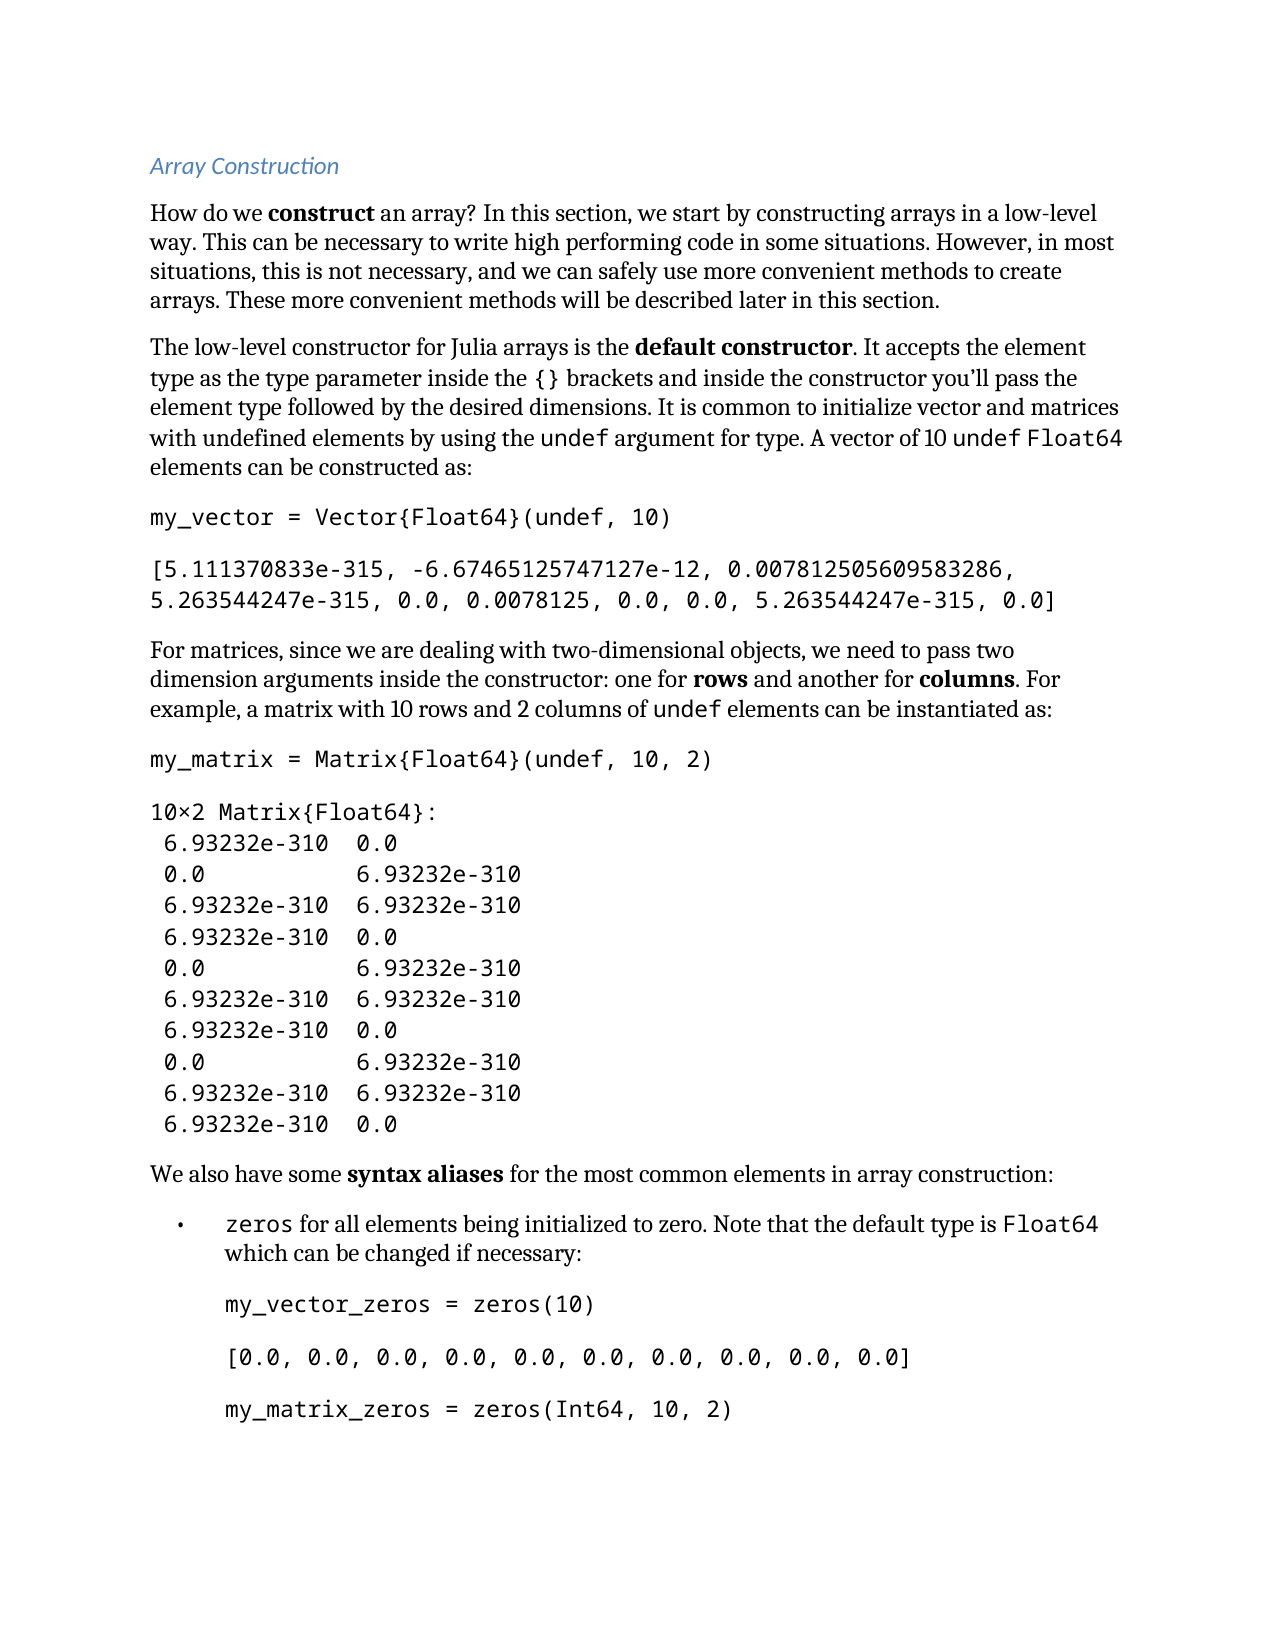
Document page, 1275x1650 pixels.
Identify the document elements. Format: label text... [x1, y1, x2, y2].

subtitle Array Construction [150, 150, 1125, 181]
text The low-level constructor for Julia arrays is the default constructor. It accepts the element type as the type parameter inside the {} brackets and inside the constructor you’ll pass the element type followed by the desired dimensions. It is common to initialize vector and matrices with undefined elements by using the undef argument for type. A vector of 10 undef Float64 elements can be constructed as: [150, 333, 1125, 482]
text We also have some syntax aliases for the most common elements in array construction: [150, 1160, 1125, 1189]
text my_vector = Vector{Float64}(undef, 10) [150, 501, 1125, 532]
text For matrices, since we are dealing with two-dimensional objects, we need to pass two dimension arguments inside the constructor: one for rows and another for columns. For example, a matrix with 10 rows and 2 columns of undef elements can be instantiated as: [150, 636, 1125, 725]
text 10×2 Matrix{Float64}: 6.93232e-310 0.0 0.0 6.93232e-310 6.93232e-310 6.93232e-310 6.93232e-310 0.0 0.0 6.93232e-310 6.93232e-310 6.93232e-310 6.93232e-310 0.0 0.0 6.93232e-310 6.93232e-310 6.93232e-310 6.93232e-310 0.0 [150, 796, 1125, 1139]
list [0.0, 0.0, 0.0, 0.0, 0.0, 0.0, 0.0, 0.0, 0.0, 0.0] [175, 1341, 1125, 1372]
list zeros for all elements being initialized to zero. Note that the default type is Float64 which can be changed if necessary: [175, 1208, 1125, 1268]
text my_matrix = Matrix{Float64}(undef, 10, 2) [150, 743, 1125, 775]
text How do we construct an array? In this section, we start by constructing arrays in a low-level way. This can be necessary to write high performing code in some situations. However, in most situations, this is not necessary, and we can safely use more convenient methods to create arrays. These more convenient methods will be described later in this section. [150, 199, 1125, 314]
text [5.111370833e-315, -6.67465125747127e-12, 0.007812505609583286, 5.263544247e-315, 0.0, 0.0078125, 0.0, 0.0, 5.263544247e-315, 0.0] [150, 553, 1125, 615]
list my_vector_zeros = zeros(10) [175, 1288, 1125, 1320]
list my_matrix_zeros = zeros(Int64, 10, 2) [175, 1393, 1125, 1424]
